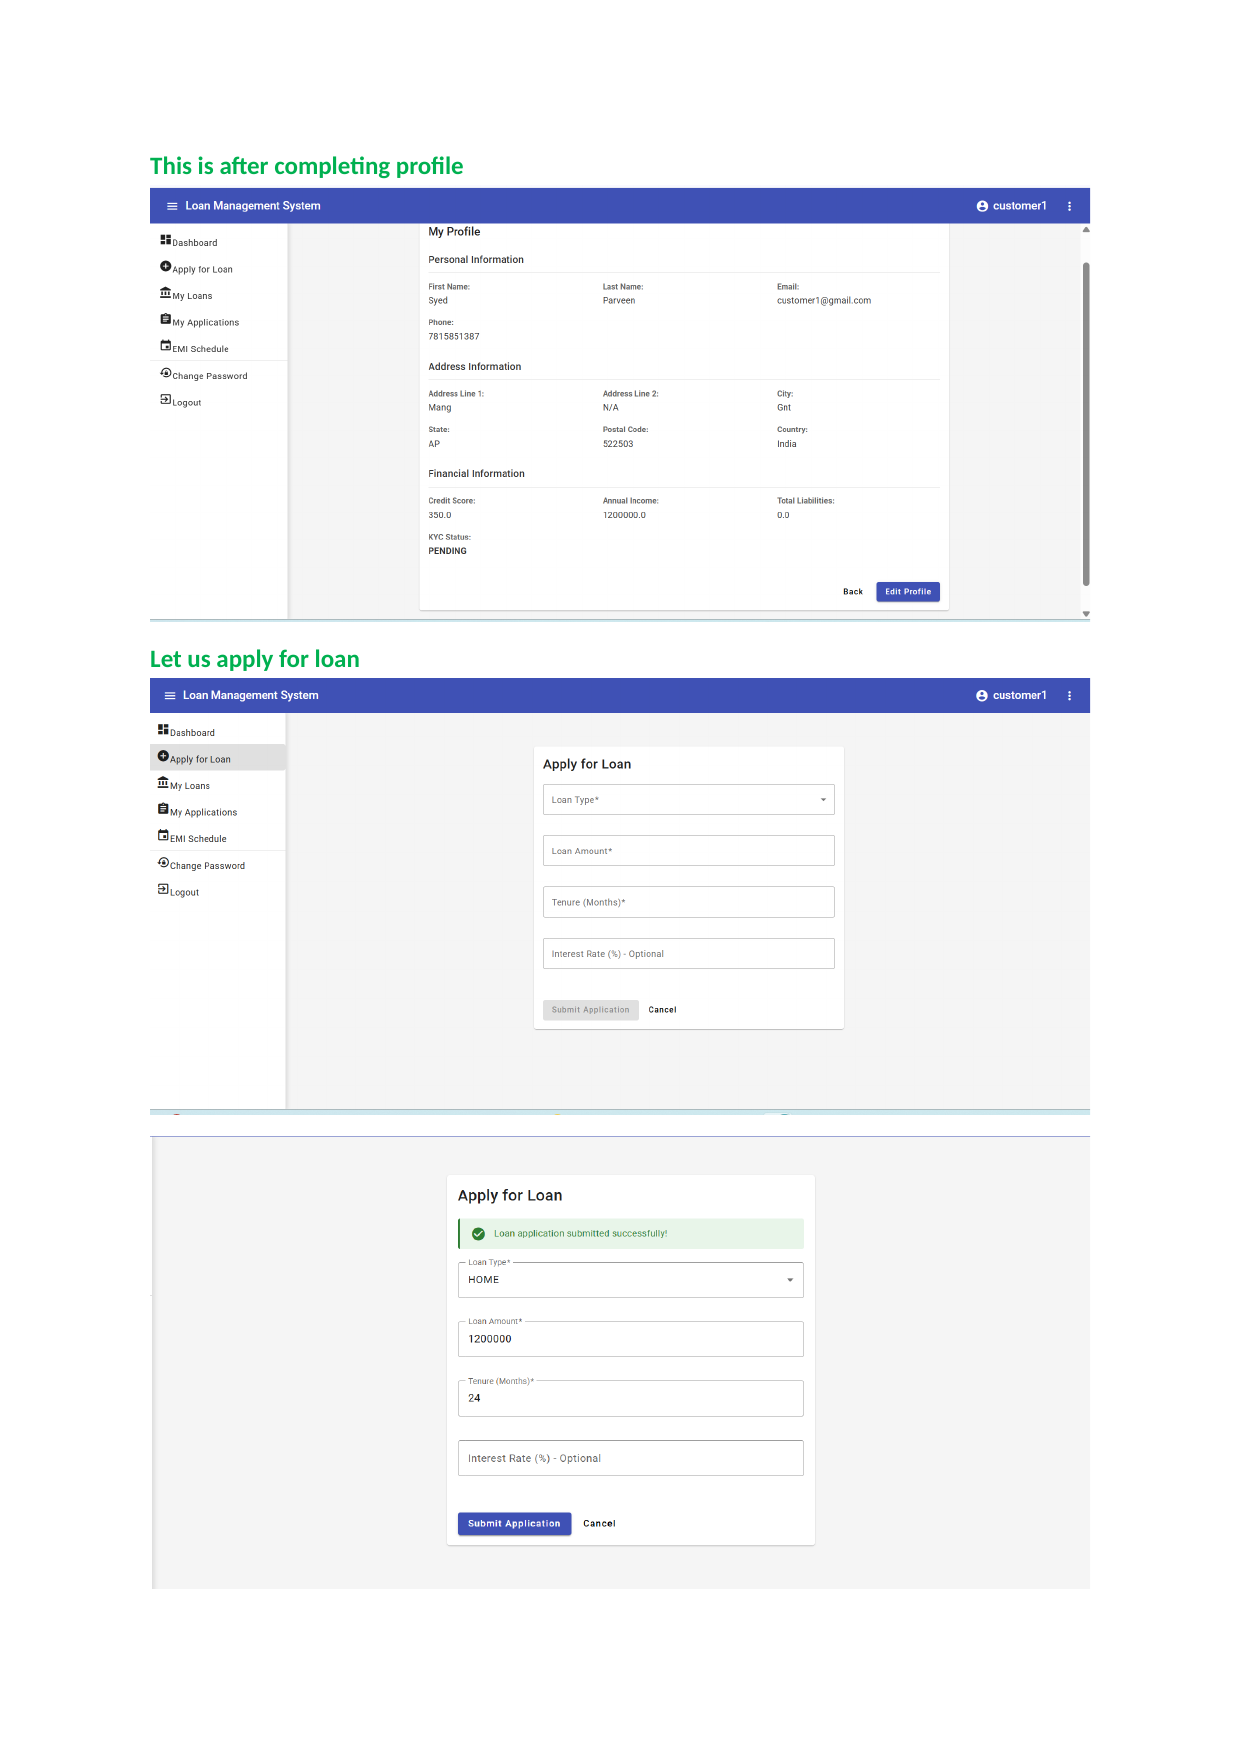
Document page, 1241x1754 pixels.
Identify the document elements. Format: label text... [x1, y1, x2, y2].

text Let us apply for loan [150, 643, 1090, 678]
picture [150, 1136, 1091, 1589]
text This is after completing profile [150, 150, 1090, 185]
picture [150, 185, 1091, 622]
picture [150, 678, 1091, 1115]
